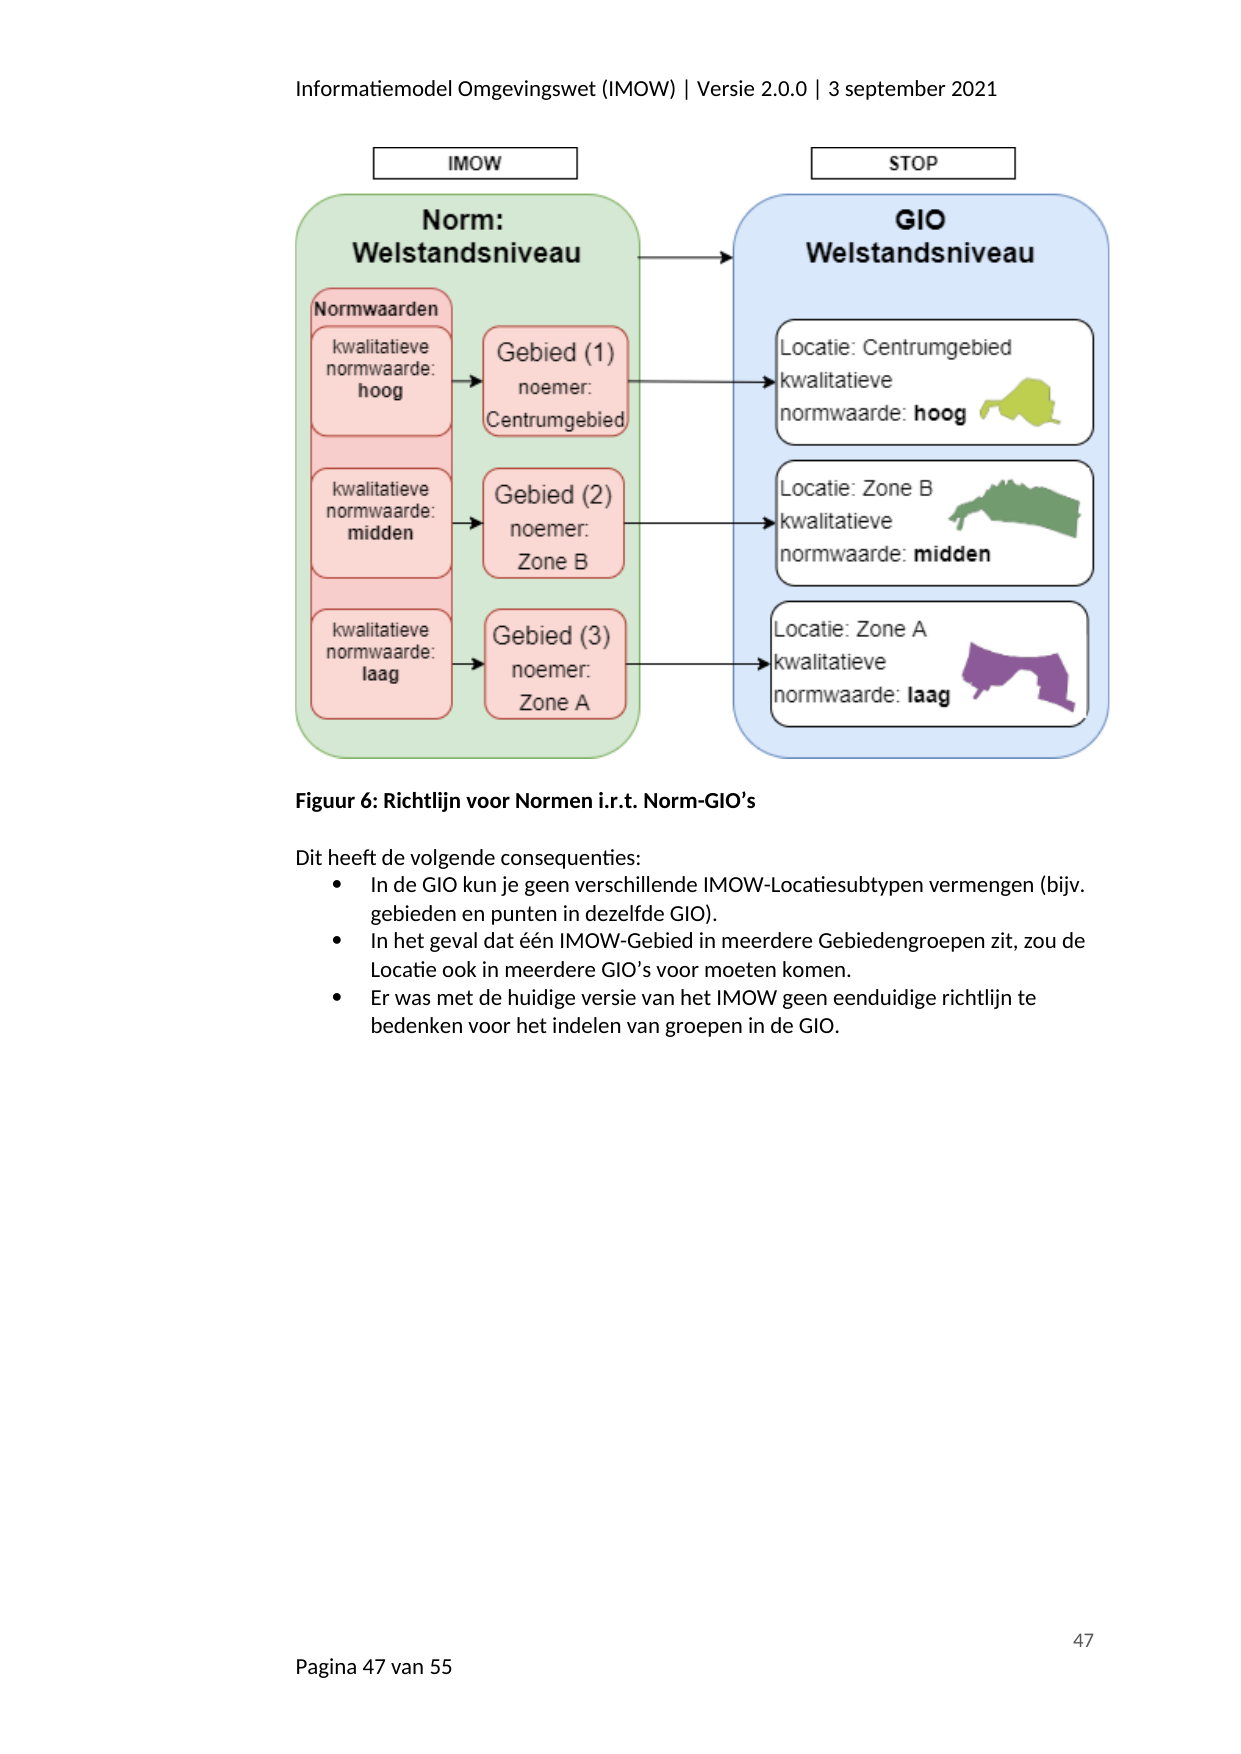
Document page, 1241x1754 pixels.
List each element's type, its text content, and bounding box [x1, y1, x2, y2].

list Er was met de huidige versie van het IMOW geen eenduidige richtlijn te bedenken voor het indelen van groepen in de GIO. [333, 983, 1093, 1039]
text Dit heeft de volgende consequenties: [295, 843, 1093, 871]
text Figuur 6: Richtlijn voor Normen i.r.t. Norm-GIO’s [295, 787, 1093, 814]
list In de GIO kun je geen verschillende IMOW-Locatiesubtypen vermengen (bijv. gebieden en punten in dezelfde GIO). [333, 871, 1093, 927]
list In het geval dat één IMOW-Gebied in meerdere Gebiedengroepen zit, zou de Locatie ook in meerdere GIO’s voor moeten komen. [333, 927, 1093, 983]
picture [295, 147, 1110, 759]
